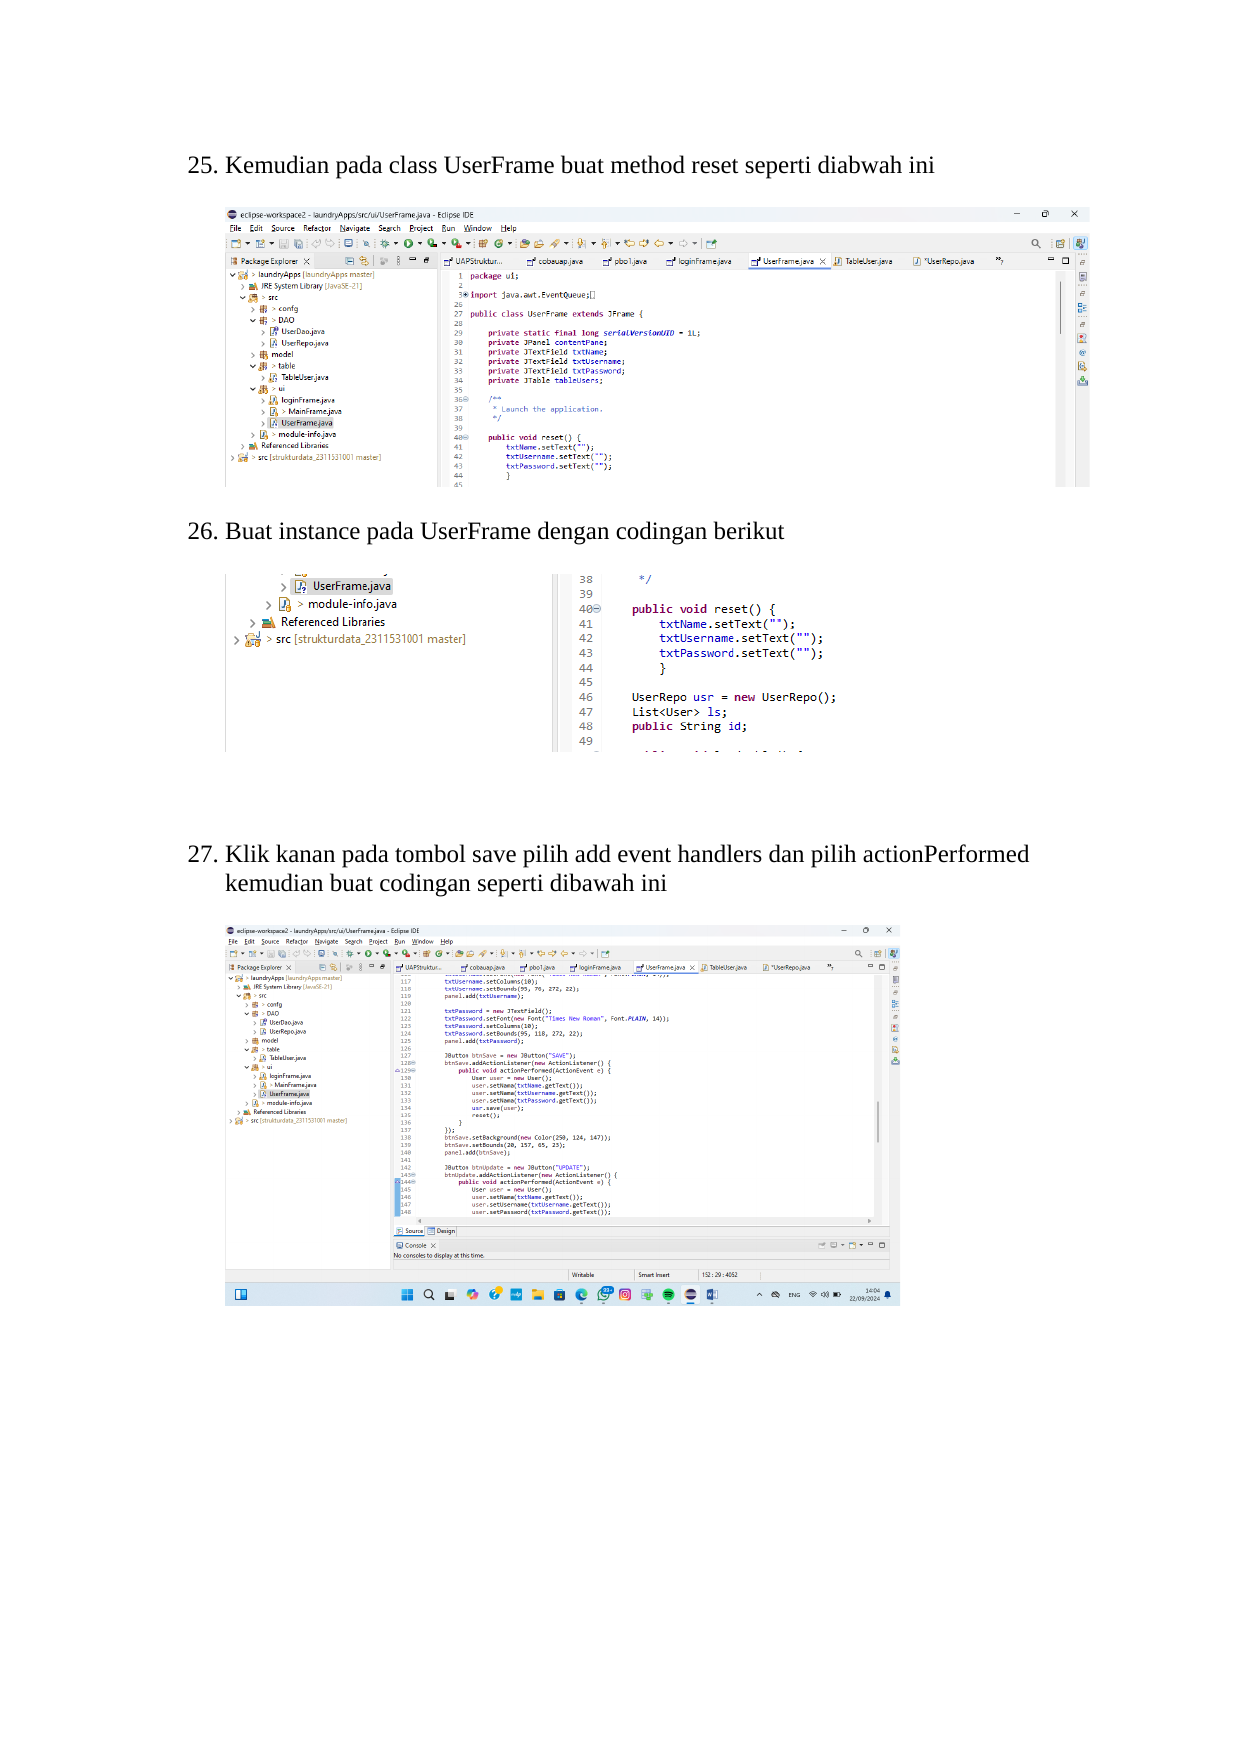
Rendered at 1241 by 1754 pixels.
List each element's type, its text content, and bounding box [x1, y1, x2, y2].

picture [225, 207, 1090, 487]
picture [225, 925, 901, 1306]
list Buat instance pada UserFrame dengan codingan berikut [187, 516, 1090, 545]
picture [225, 574, 1024, 752]
list Kemudian pada class UserFrame buat method reset seperti diabwah ini [187, 150, 1090, 179]
list Klik kanan pada tombol save pilih add event handlers dan pilih actionPerformed kemudian buat codingan seperti dibawah ini [187, 839, 1090, 897]
